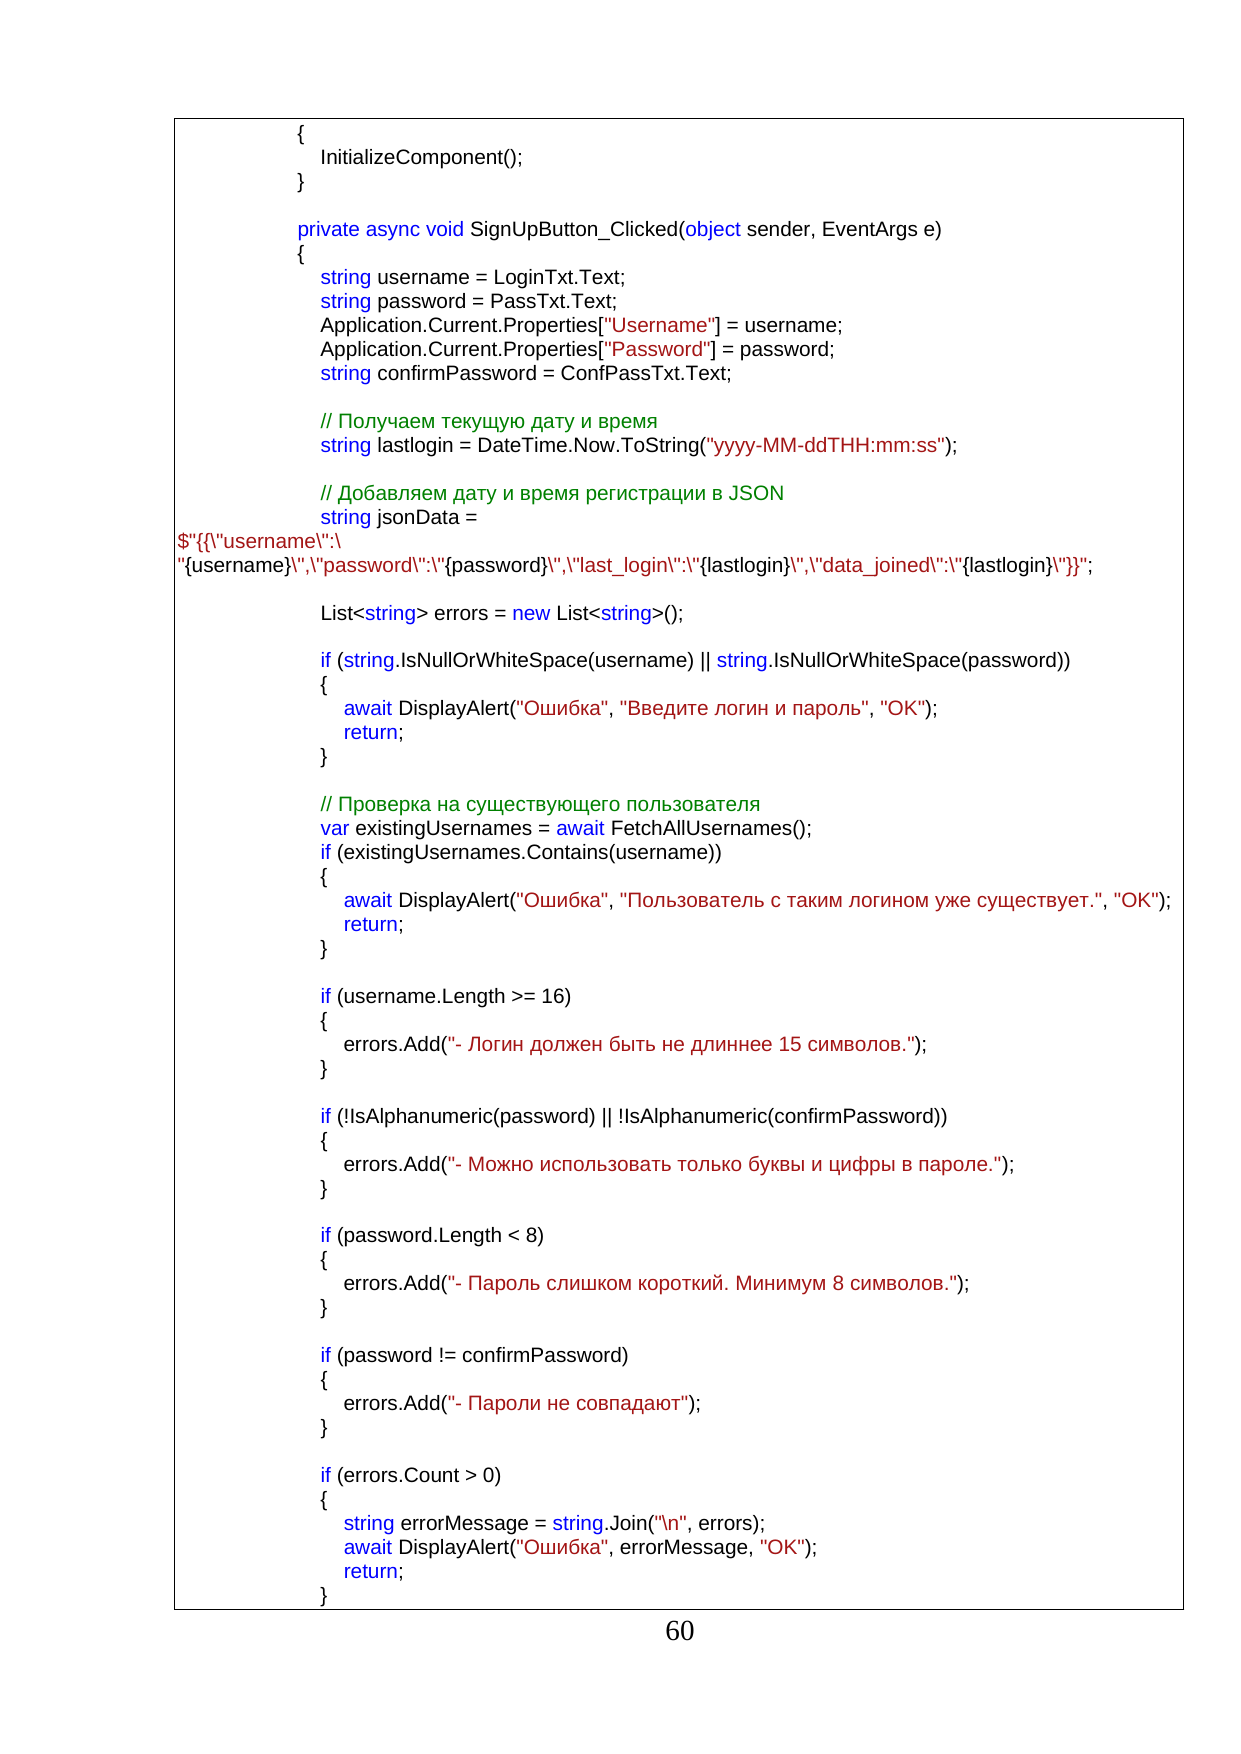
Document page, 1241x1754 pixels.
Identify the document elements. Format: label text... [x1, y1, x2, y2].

text { [177, 672, 1181, 696]
text { [177, 864, 1181, 888]
text private async void SignUpButton_Clicked(object sender, EventArgs e) [177, 217, 1181, 241]
text { [177, 1127, 1181, 1151]
text } [177, 1175, 1181, 1199]
text return; [177, 912, 1181, 936]
text // Получаем текущую дату и время [177, 409, 1181, 433]
text if (password != confirmPassword) [177, 1343, 1181, 1367]
text await DisplayAlert("Ошибка", errorMessage, "OK"); [177, 1535, 1181, 1559]
text } [177, 169, 1181, 193]
text { [177, 1008, 1181, 1032]
text await DisplayAlert("Ошибка", "Введите логин и пароль", "OK"); [177, 696, 1181, 720]
text errors.Add("- Пароли не совпадают"); [177, 1391, 1181, 1415]
text if (username.Length >= 16) [177, 984, 1181, 1008]
text } [177, 744, 1181, 768]
text Application.Current.Properties["Password"] = password; [177, 337, 1181, 361]
text { [177, 241, 1181, 265]
text InitializeComponent(); [177, 145, 1181, 169]
text if (existingUsernames.Contains(username)) [177, 840, 1181, 864]
text string lastlogin = DateTime.Now.ToString("yyyy-MM-ddTHH:mm:ss"); [177, 433, 1181, 457]
text errors.Add("- Пароль слишком короткий. Минимум 8 символов."); [177, 1271, 1181, 1295]
text if (string.IsNullOrWhiteSpace(username) || string.IsNullOrWhiteSpace(password)) [177, 648, 1181, 672]
text string username = LoginTxt.Text; [177, 265, 1181, 289]
text } [177, 1415, 1181, 1439]
text } [177, 1295, 1181, 1319]
text { [177, 1247, 1181, 1271]
text { [175, 119, 1183, 145]
text string password = PassTxt.Text; [177, 289, 1181, 313]
text { [177, 1367, 1181, 1391]
text // Проверка на существующего пользователя [177, 792, 1181, 816]
text await DisplayAlert("Ошибка", "Пользователь с таким логином уже существует.", "OK"); [177, 888, 1181, 912]
text return; [177, 1559, 1181, 1579]
text // Добавляем дату и время регистрации в JSON [177, 481, 1181, 504]
text } [177, 936, 1181, 960]
text } [177, 1056, 1181, 1079]
text if (errors.Count > 0) [177, 1463, 1181, 1487]
text errors.Add("- Логин должен быть не длиннее 15 символов."); [177, 1032, 1181, 1056]
text string jsonData = $"{{\"username\":\"{username}\",\"password\":\"{password}\",\"last_login\":\"{lastlogin}\",\"data_joined\":\"{lastlogin}\"}}"; [177, 504, 1181, 576]
text } [175, 1579, 1183, 1609]
text { [177, 1487, 1181, 1511]
text errors.Add("- Можно использовать только буквы и цифры в пароле."); [177, 1151, 1181, 1175]
text string errorMessage = string.Join("\n", errors); [177, 1511, 1181, 1535]
text return; [177, 720, 1181, 744]
text List<string> errors = new List<string>(); [177, 600, 1181, 624]
text Application.Current.Properties["Username"] = username; [177, 313, 1181, 337]
text var existingUsernames = await FetchAllUsernames(); [177, 816, 1181, 840]
text string confirmPassword = ConfPassTxt.Text; [177, 361, 1181, 385]
text if (!IsAlphanumeric(password) || !IsAlphanumeric(confirmPassword)) [177, 1103, 1181, 1127]
text if (password.Length < 8) [177, 1223, 1181, 1247]
